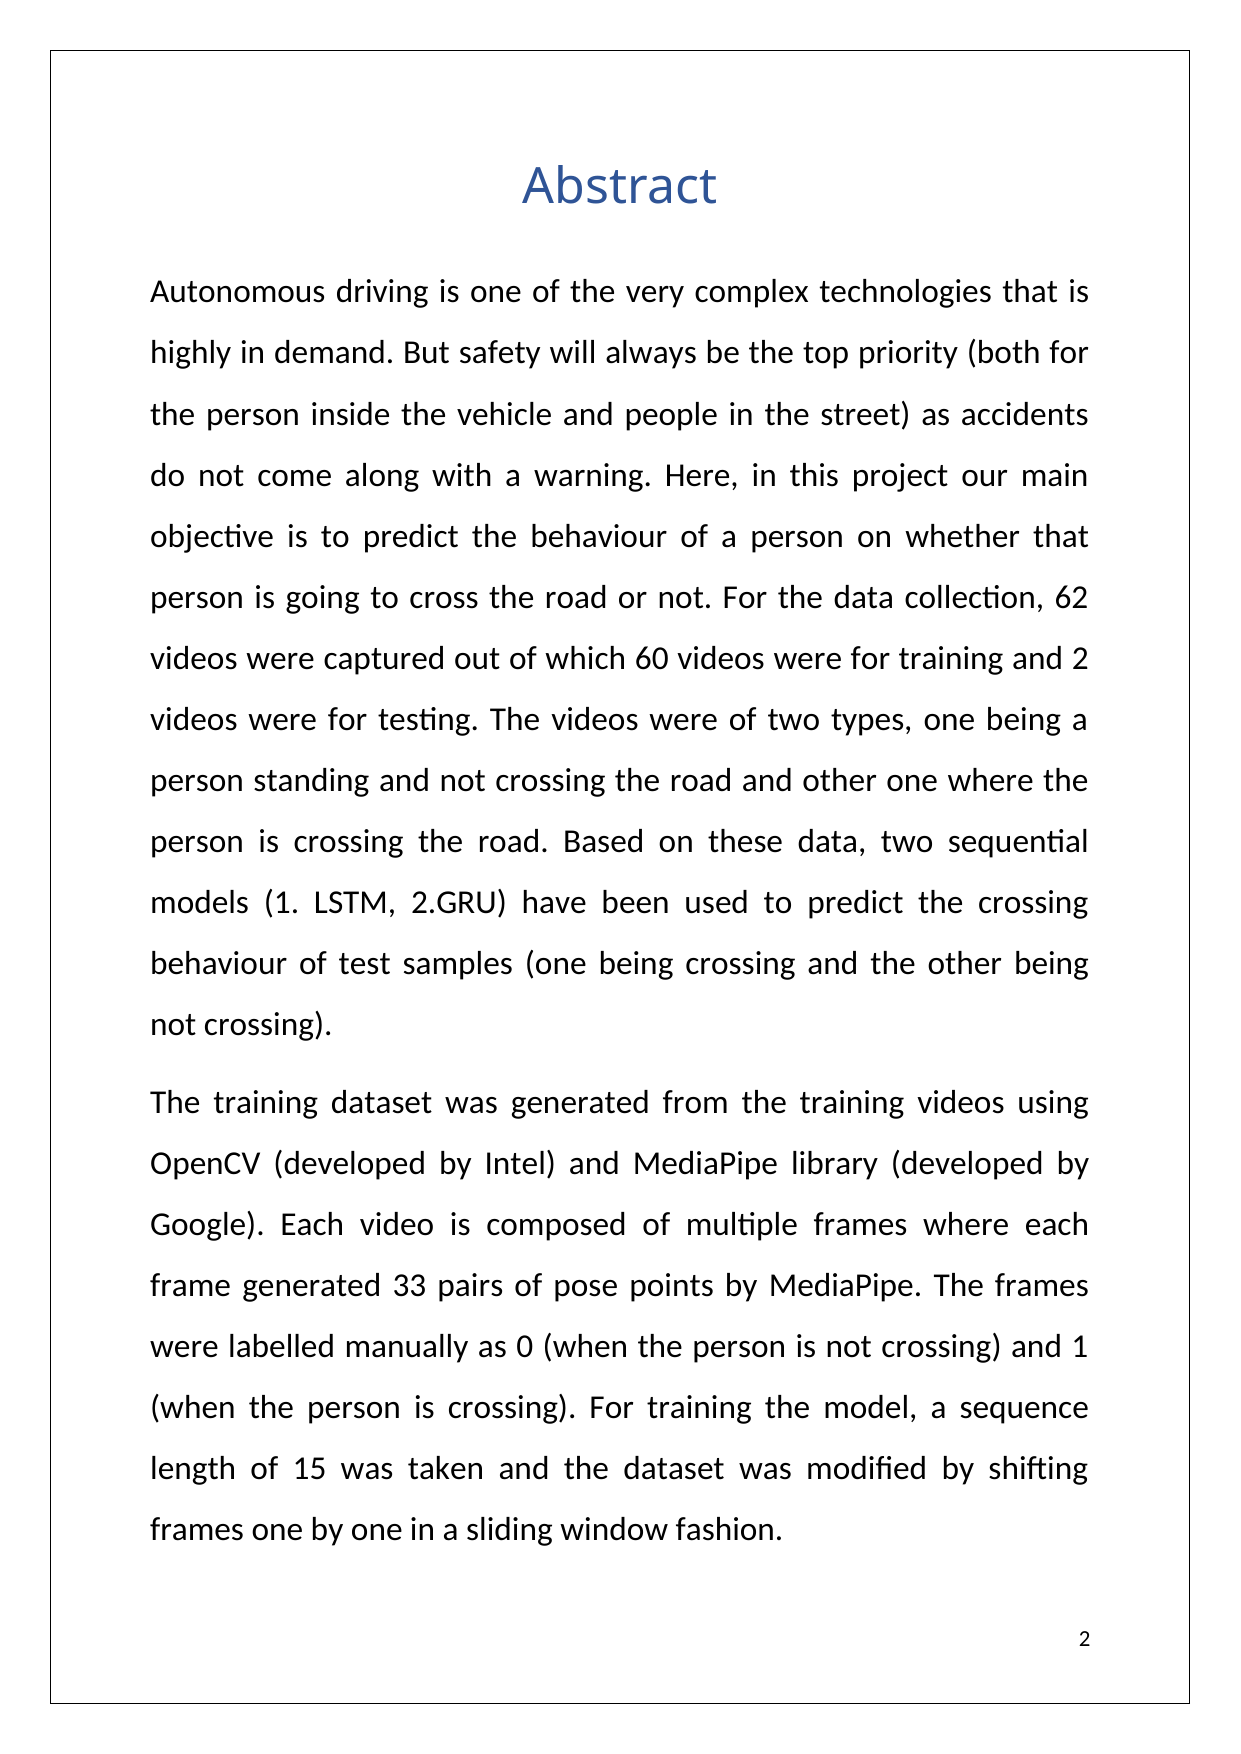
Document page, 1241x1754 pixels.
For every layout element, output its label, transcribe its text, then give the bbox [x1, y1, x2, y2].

subtitle Abstract [150, 150, 1090, 218]
text The training dataset was generated from the training videos using OpenCV (developed by Intel) and MediaPipe library (developed by Google). Each video is composed of multiple frames where each frame generated 33 pairs of pose points by MediaPipe. The frames were labelled manually as 0 (when the person is not crossing) and 1 (when the person is crossing). For training the model, a sequence length of 15 was taken and the dataset was modified by shifting frames one by one in a sliding window fashion. [150, 1081, 1090, 1549]
text Autonomous driving is one of the very complex technologies that is highly in demand. But safety will always be the top priority (both for the person inside the vehicle and people in the street) as accidents do not come along with a warning. Here, in this project our main objective is to predict the behaviour of a person on whether that person is going to cross the road or not. For the data collection, 62 videos were captured out of which 60 videos were for training and 2 videos were for testing. The videos were of two types, one being a person standing and not crossing the road and other one where the person is crossing the road. Based on these data, two sequential models (1. LSTM, 2.GRU) have been used to predict the crossing behaviour of test samples (one being crossing and the other being not crossing). [150, 270, 1090, 1044]
